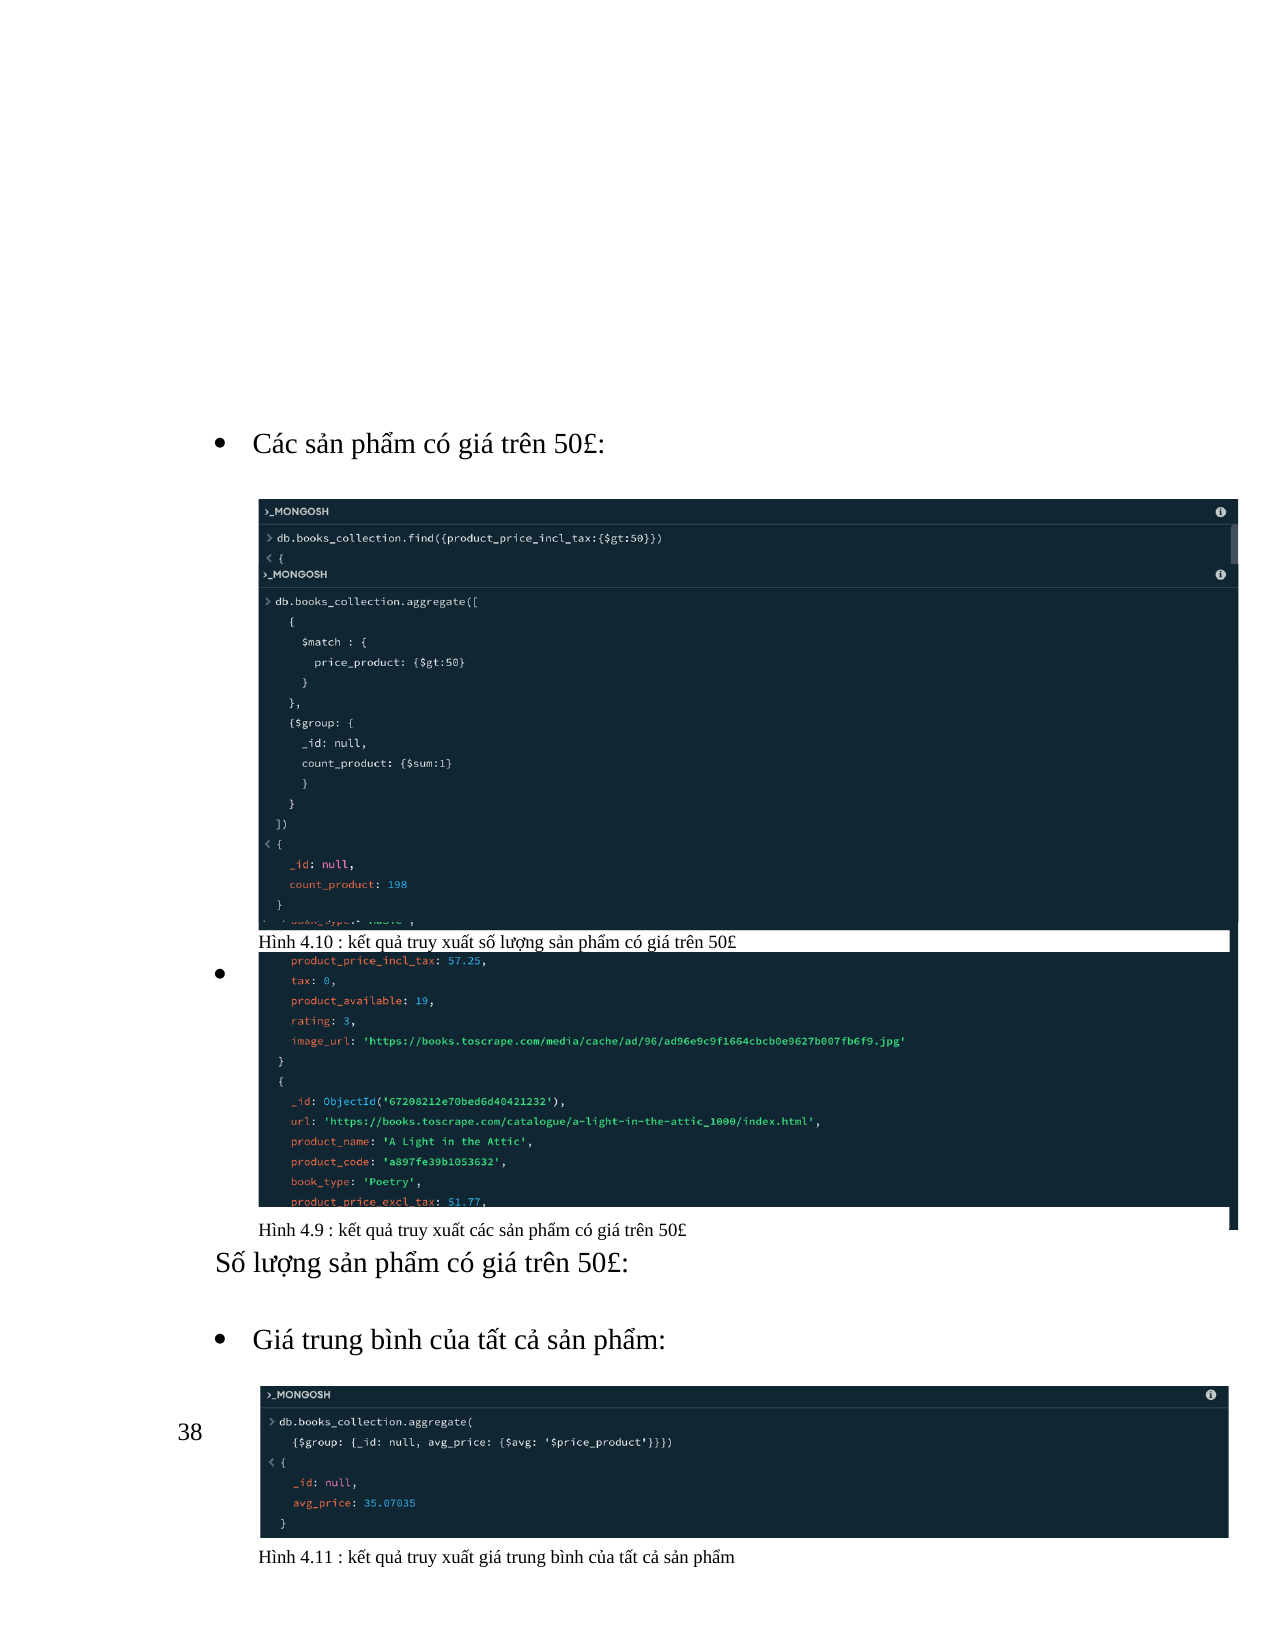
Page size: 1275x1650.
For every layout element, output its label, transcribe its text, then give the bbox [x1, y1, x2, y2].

list Các sản phẩm có giá trên 50£: [215, 426, 1157, 460]
picture [258, 1386, 1229, 1538]
list Giá trung bình của tất cả sản phẩm: [215, 1322, 1157, 1356]
picture [258, 499, 1239, 1230]
